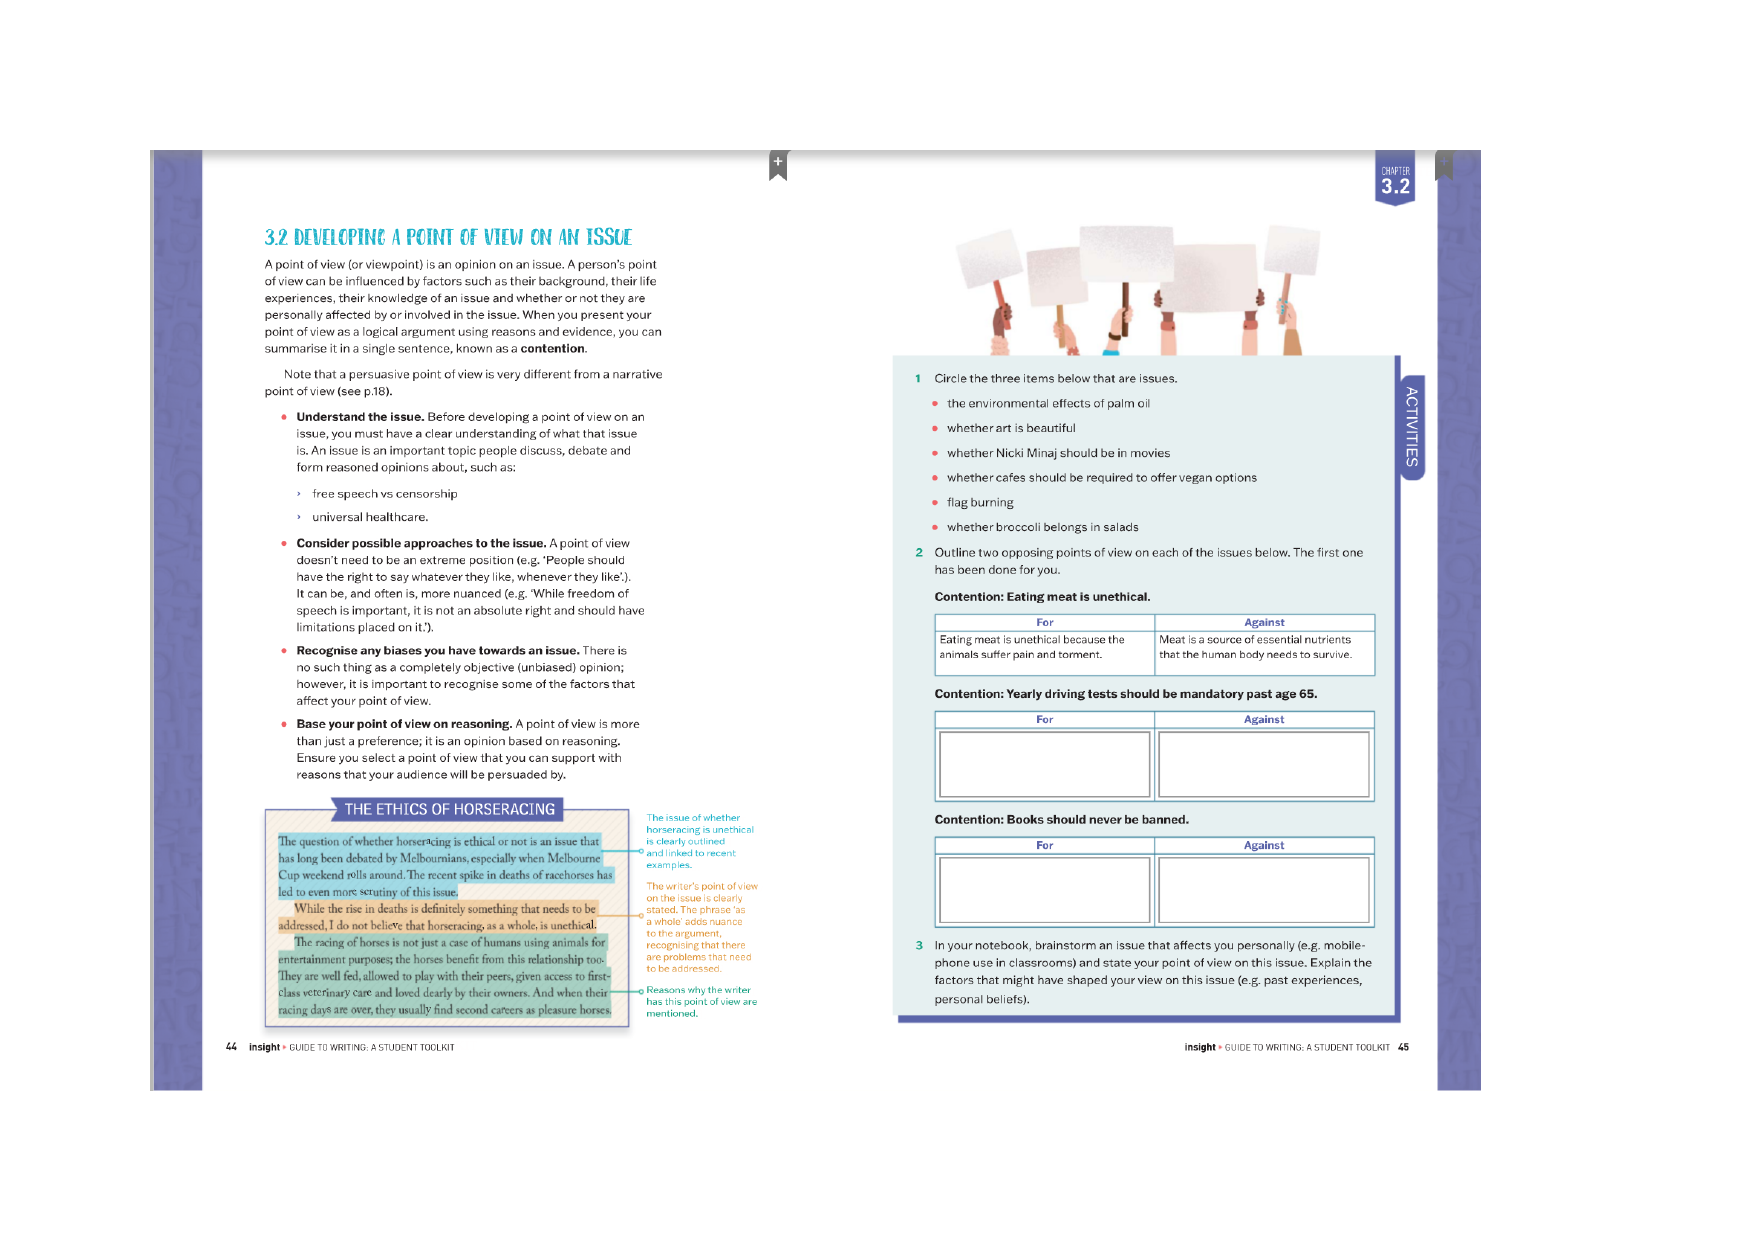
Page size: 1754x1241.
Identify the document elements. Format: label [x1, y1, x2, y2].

picture [150, 150, 1481, 1091]
